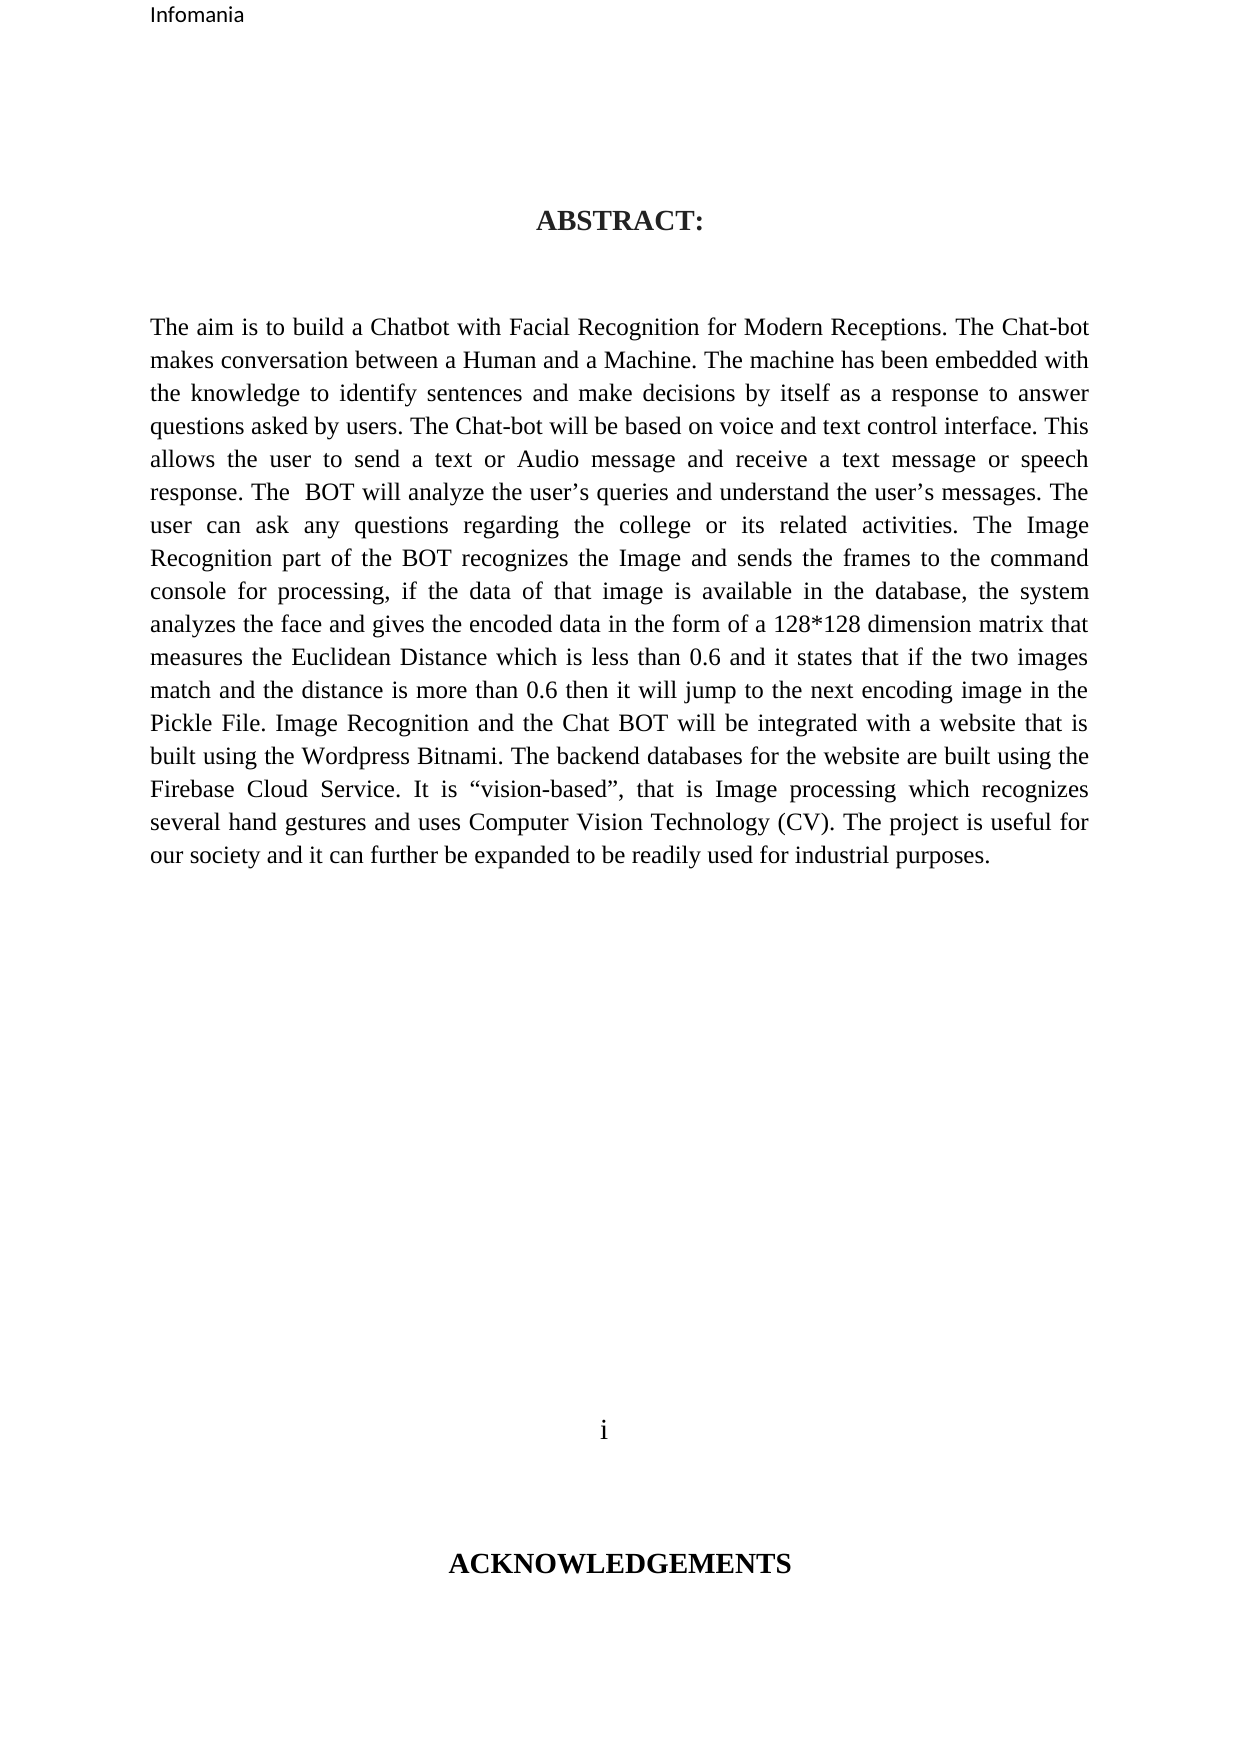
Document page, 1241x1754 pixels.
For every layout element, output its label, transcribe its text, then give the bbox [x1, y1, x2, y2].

text ABSTRACT: [150, 203, 1090, 236]
text i [150, 1412, 1090, 1446]
text ACKNOWLEDGEMENTS [150, 1546, 1090, 1580]
text The aim is to build a Chatbot with Facial Recognition for Modern Receptions. The Chat-bot makes conversation between a Human and a Machine. The machine has been embedded with the knowledge to identify sentences and make decisions by itself as a response to answer questions asked by users. The Chat-bot will be based on voice and text control interface. This allows the user to send a text or Audio message and receive a text message or speech response. The BOT will analyze the user’s queries and understand the user’s messages. The user can ask any questions regarding the college or its related activities. The Image Recognition part of the BOT recognizes the Image and sends the frames to the command console for processing, if the data of that image is available in the database, the system analyzes the face and gives the encoded data in the form of a 128*128 dimension matrix that measures the Euclidean Distance which is less than 0.6 and it states that if the two images match and the distance is more than 0.6 then it will jump to the next encoding image in the Pickle File. Image Recognition and the Chat BOT will be integrated with a website that is built using the Wordpress Bitnami. The backend databases for the website are built using the Firebase Cloud Service. It is “vision-based”, that is Image processing which recognizes several hand gestures and uses Computer Vision Technology (CV). The project is useful for our society and it can further be expanded to be readily used for industrial purposes. [150, 312, 1090, 869]
